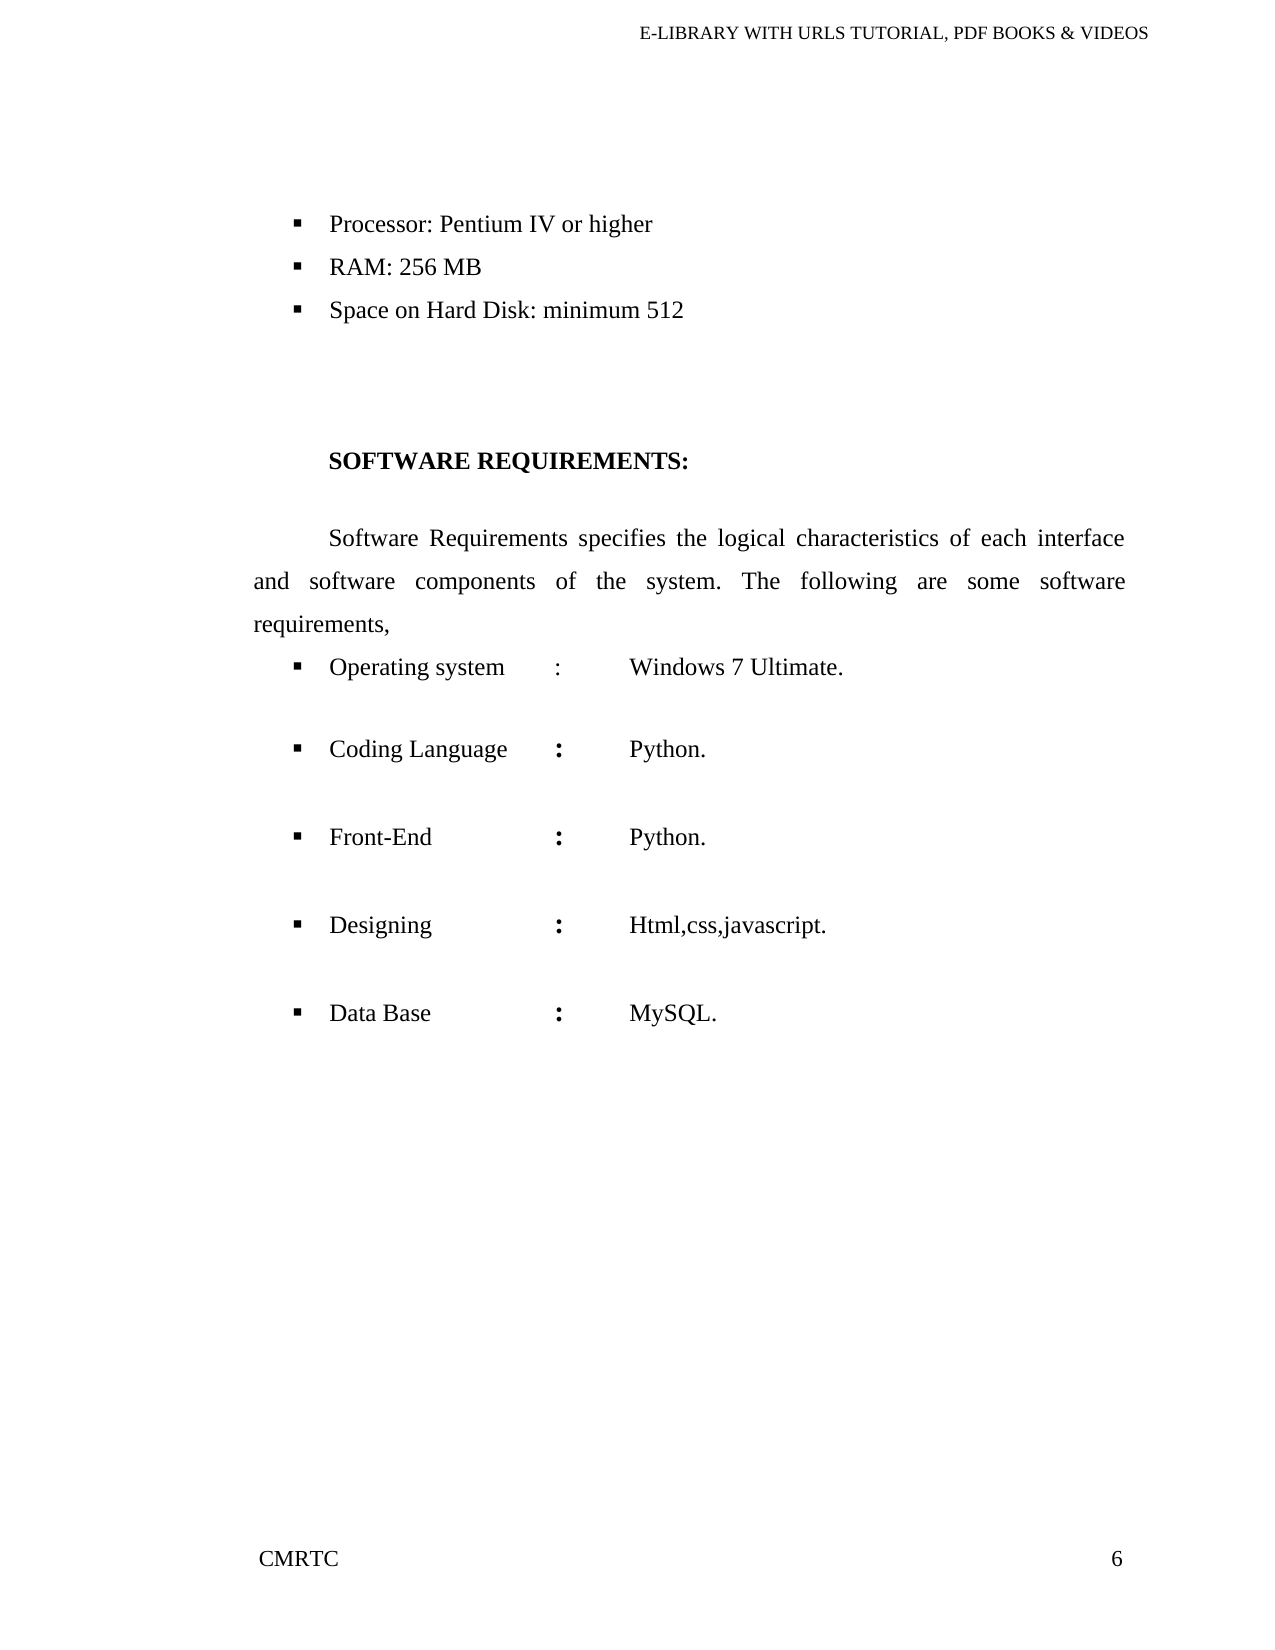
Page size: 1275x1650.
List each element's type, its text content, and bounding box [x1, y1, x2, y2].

list Space on Hard Disk: minimum 512 [292, 296, 1152, 324]
text Software Requirements specifies the logical characteristics of each interface and software components of the system. The following are some software requirements, [253, 523, 1126, 638]
list Processor: Pentium IV or higher [292, 209, 1152, 238]
list Coding Language : Python. [292, 731, 1152, 764]
list Designing : Html,css,javascript. [292, 906, 1152, 940]
list Front-End : Python. [292, 818, 1152, 852]
list Operating system : Windows 7 Ultimate. [292, 652, 1152, 681]
subtitle SOFTWARE REQUIREMENTS: [253, 446, 1152, 474]
list Data Base : MySQL. [292, 994, 1152, 1028]
list RAM: 256 MB [292, 252, 1152, 281]
